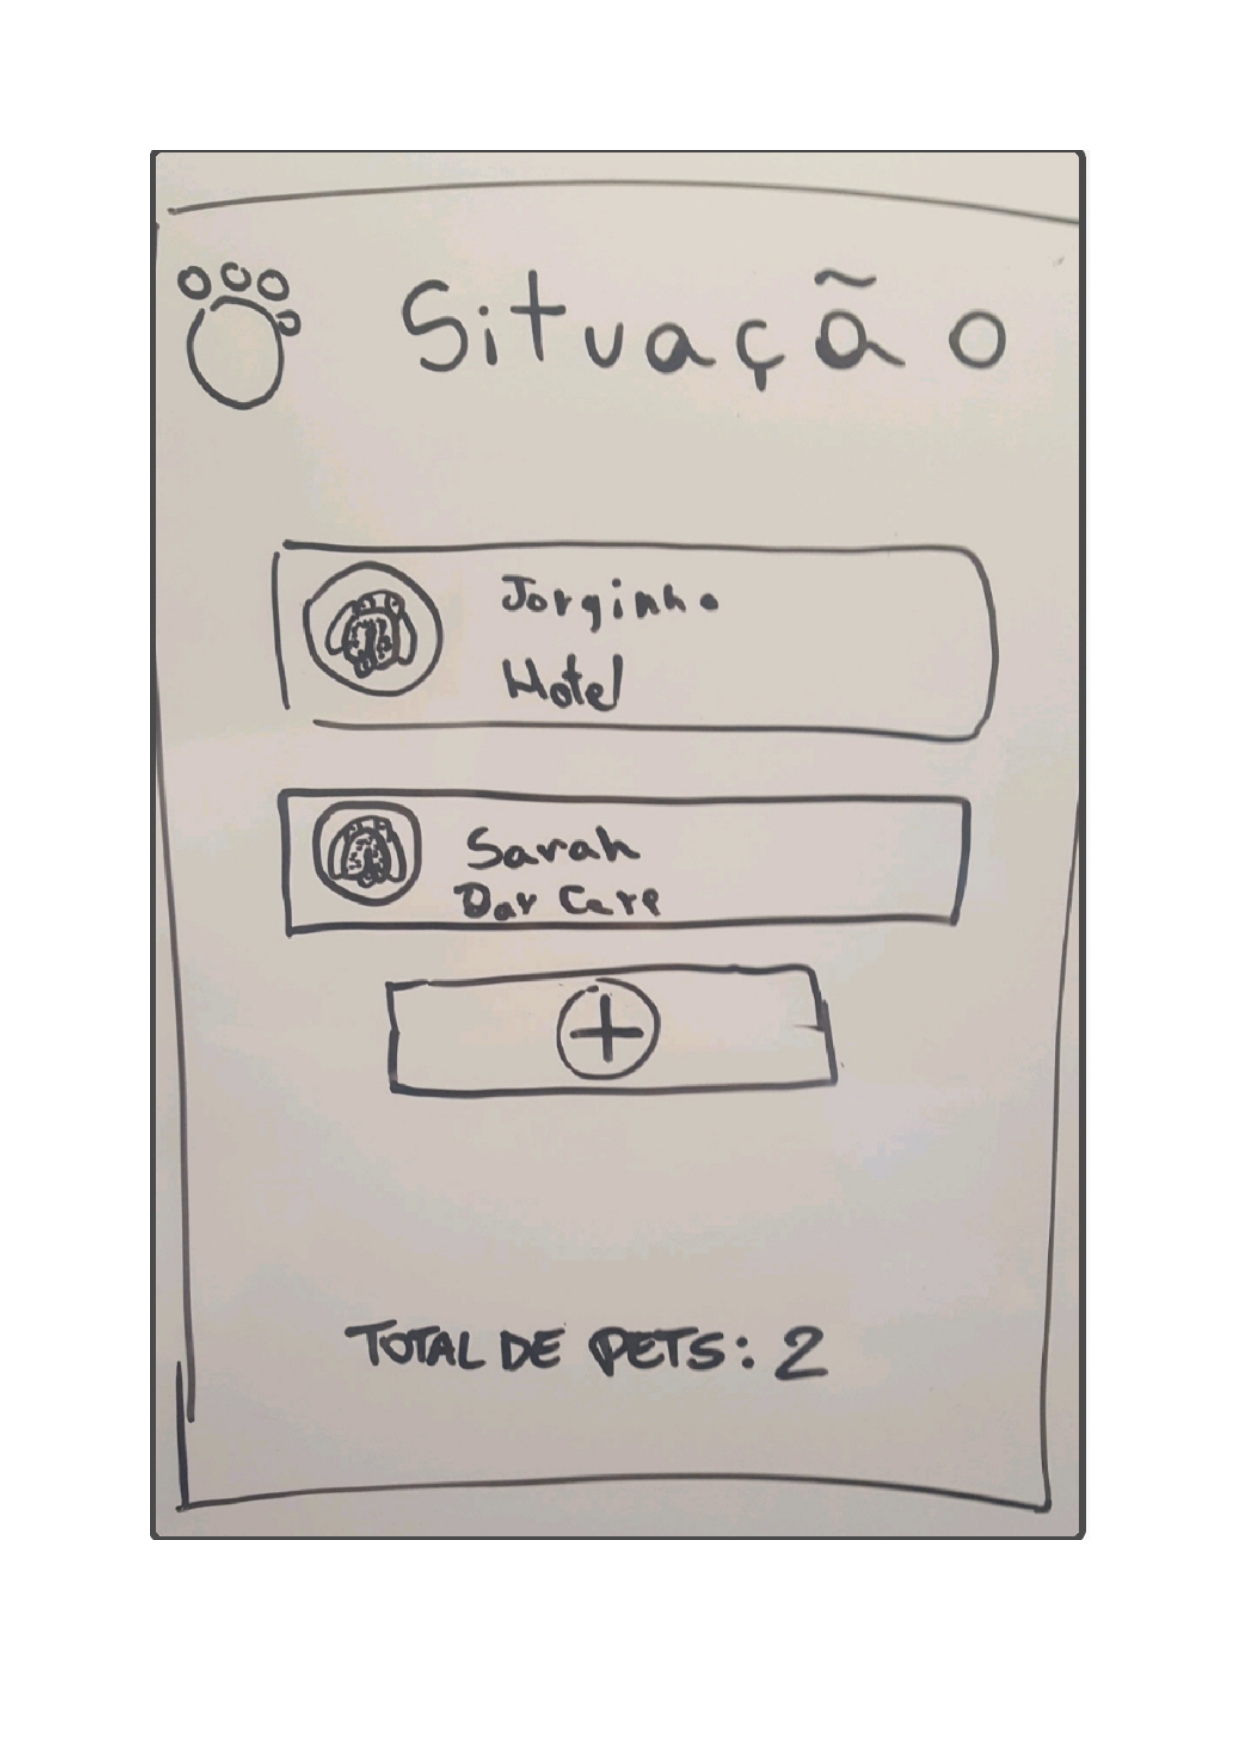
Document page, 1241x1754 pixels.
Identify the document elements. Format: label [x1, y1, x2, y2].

picture [150, 150, 1091, 1540]
